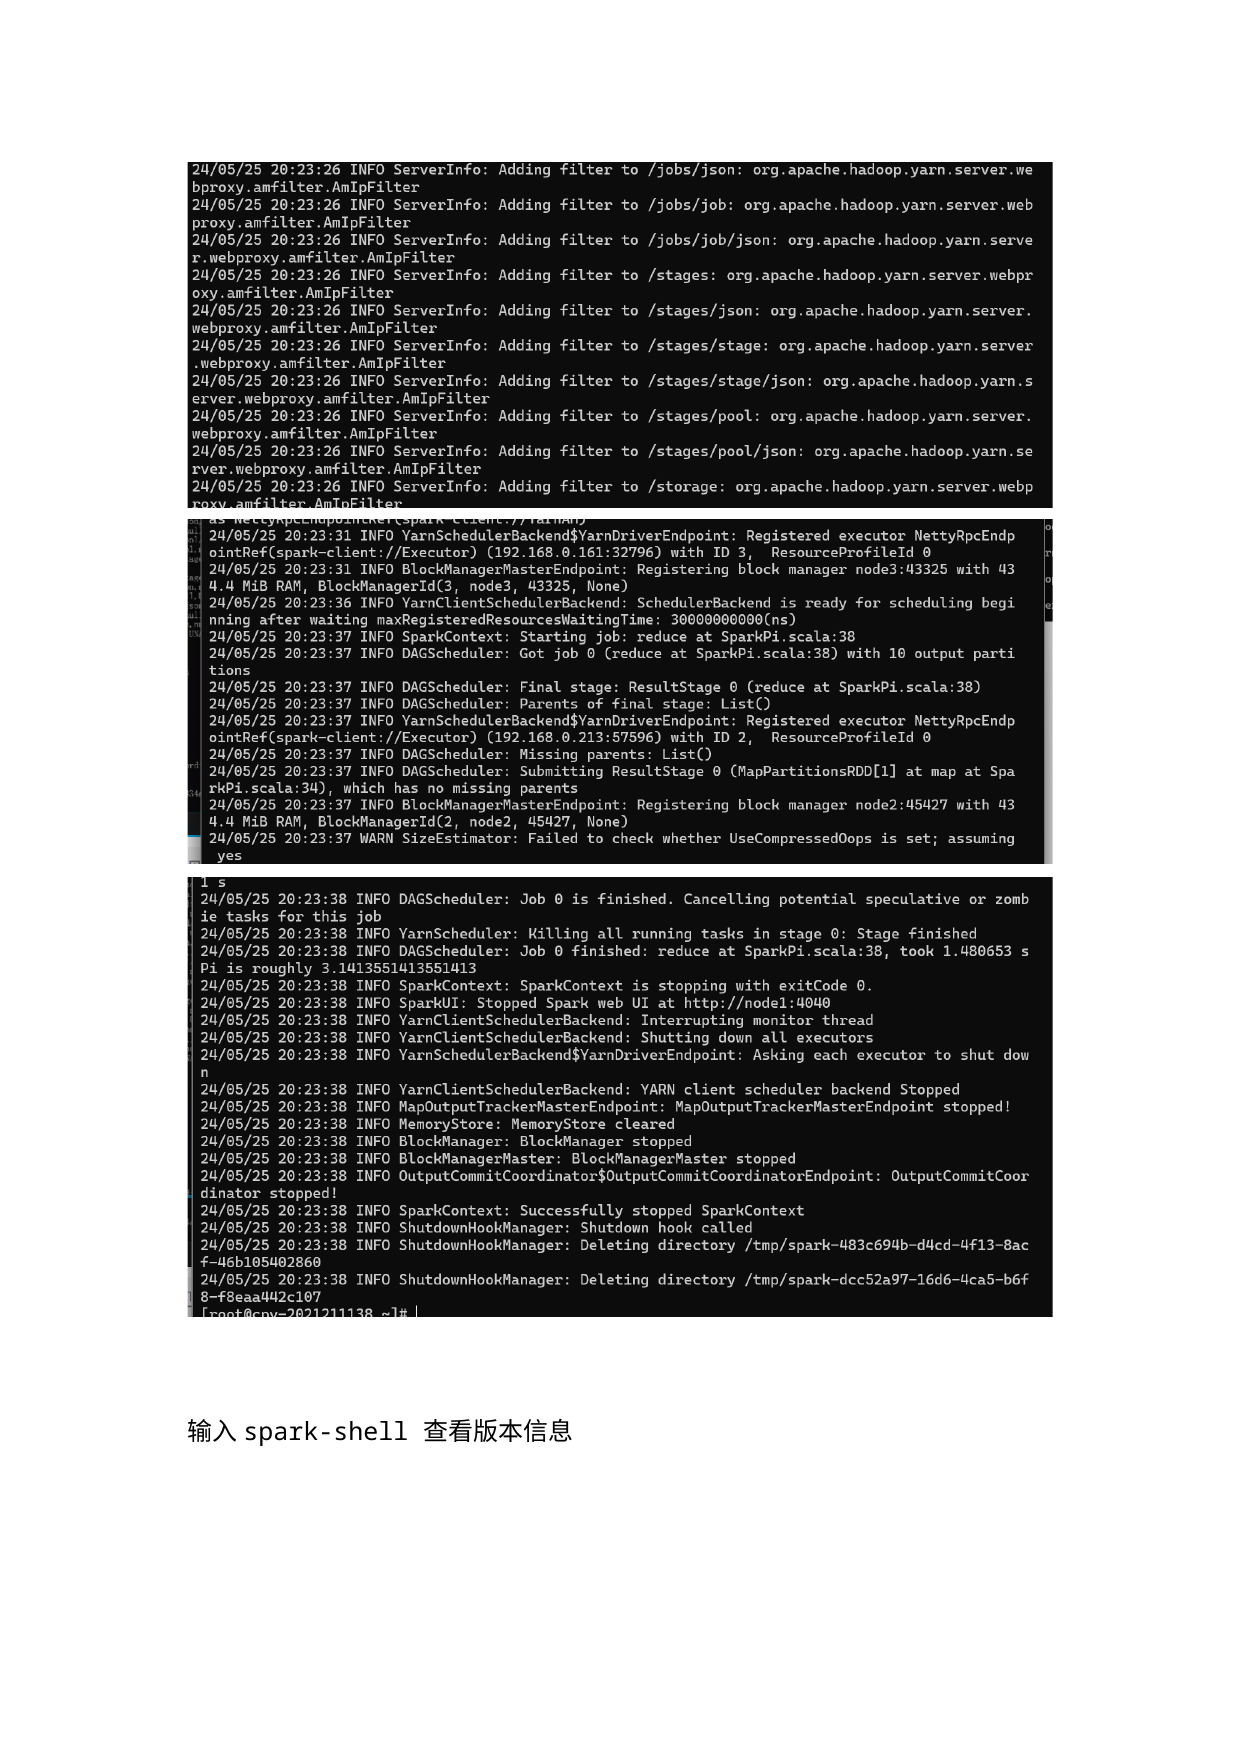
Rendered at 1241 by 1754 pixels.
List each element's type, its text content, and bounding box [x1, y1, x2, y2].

text 输入 spark-shell 查看版本信息 [187, 1397, 1053, 1462]
picture [187, 877, 1053, 1317]
picture [187, 519, 1053, 864]
picture [187, 162, 1053, 508]
